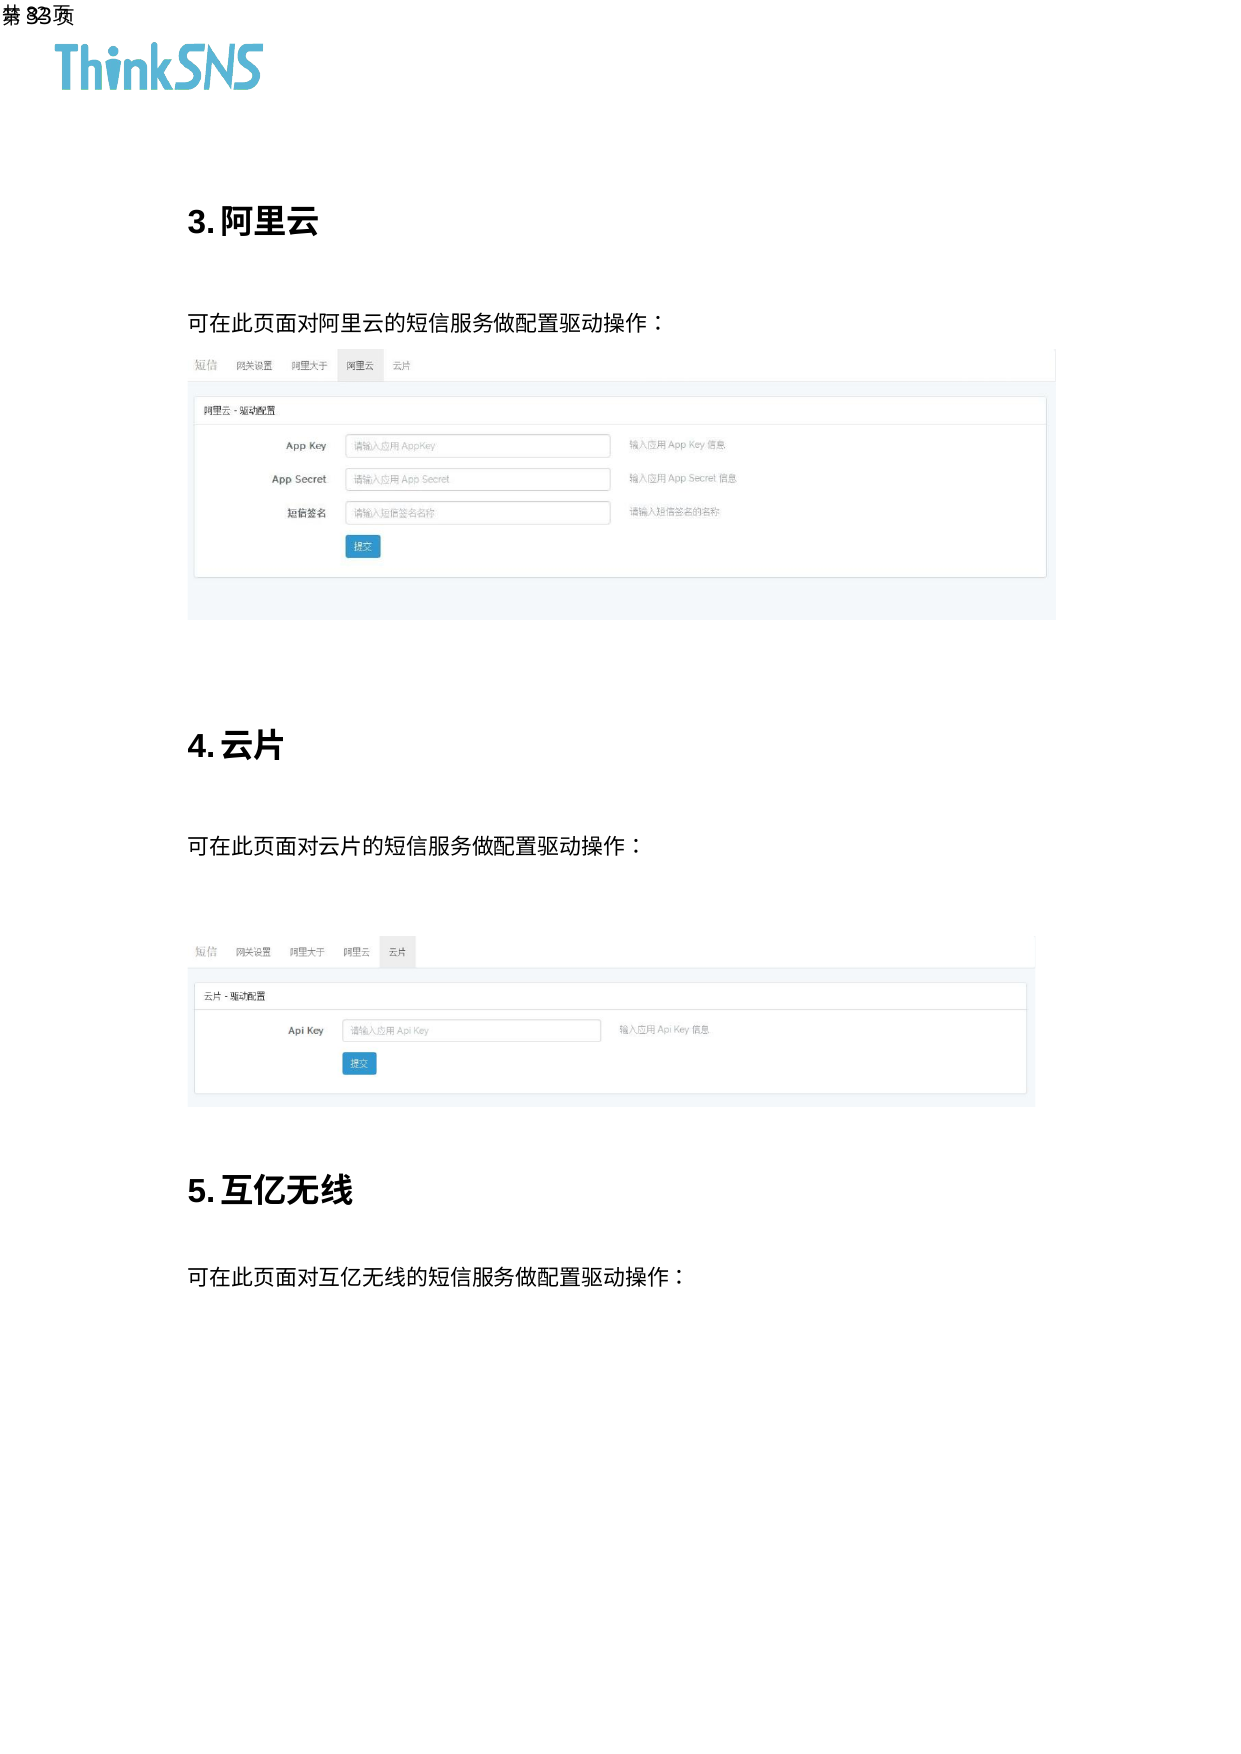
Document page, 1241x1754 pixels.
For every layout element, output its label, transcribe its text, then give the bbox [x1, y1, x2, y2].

text 可在此页面对阿里云的短信服务做配置驱动操作： [187, 308, 1076, 337]
picture [187, 349, 1056, 620]
picture [187, 936, 1036, 1107]
subtitle 云片 [187, 722, 1076, 767]
text 可在此页面对互亿无线的短信服务做配置驱动操作： [187, 1260, 1076, 1292]
subtitle 互亿无线 [187, 1163, 1076, 1212]
subtitle 阿里云 [187, 198, 1076, 243]
picture [54, 42, 264, 90]
text 可在此页面对云片的短信服务做配置驱动操作： [187, 831, 1076, 861]
